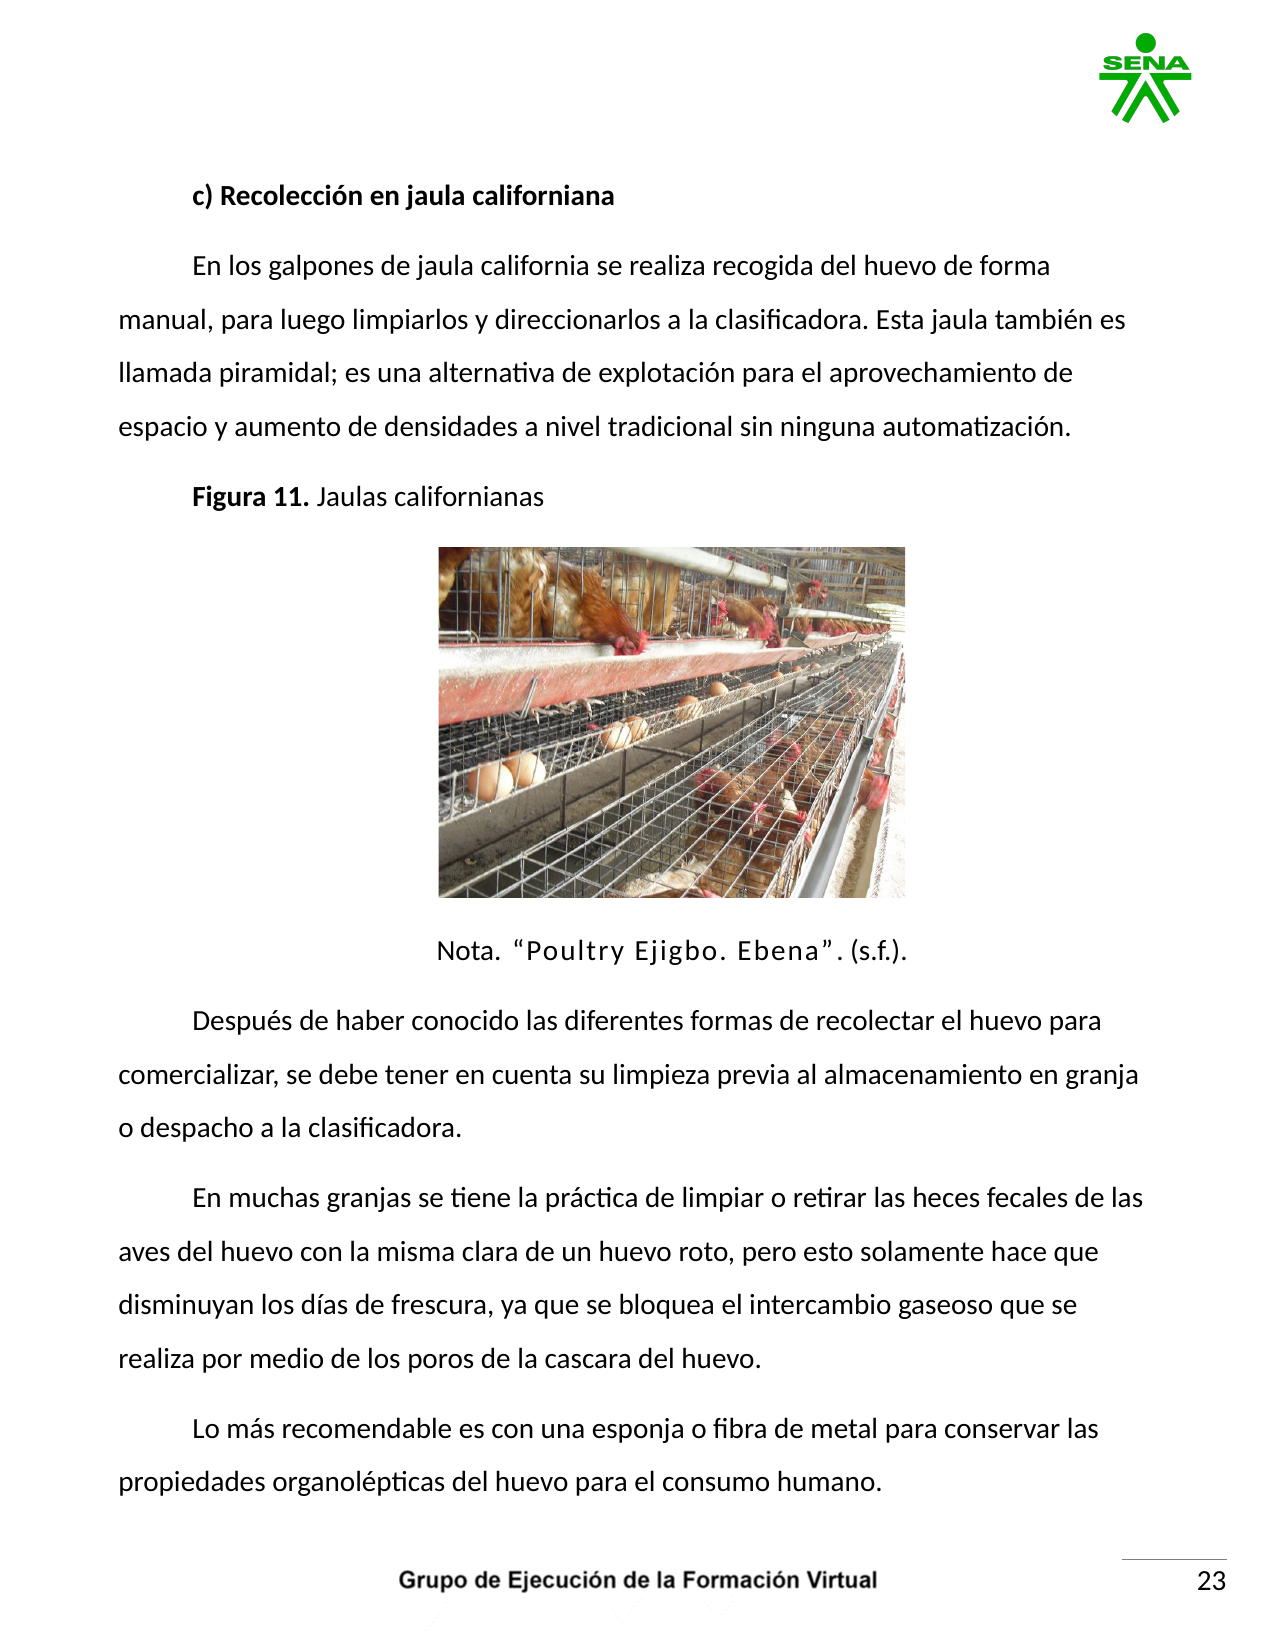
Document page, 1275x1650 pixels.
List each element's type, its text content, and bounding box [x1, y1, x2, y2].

picture [1099, 33, 1192, 123]
text Figura 11. Jaulas californianas [118, 478, 1152, 513]
picture [438, 547, 906, 898]
picture [0, 1519, 1275, 1631]
text c) Recolección en jaula californiana [118, 177, 1152, 213]
text En muchas granjas se tiene la práctica de limpiar o retirar las heces fecales de las aves del huevo con la misma clara de un huevo roto, pero esto solamente hace que disminuyan los días de frescura, ya que se bloquea el intercambio gaseoso que se realiza por medio de los poros de la cascara del huevo. [118, 1179, 1152, 1375]
text Después de haber conocido las diferentes formas de recolectar el huevo para comercializar, se debe tener en cuenta su limpieza previa al almacenamiento en granja o despacho a la clasificadora. [118, 1002, 1152, 1145]
text Lo más recomendable es con una esponja o fibra de metal para conservar las propiedades organolépticas del huevo para el consumo humano. [118, 1410, 1152, 1499]
text En los galpones de jaula california se realiza recogida del huevo de forma manual, para luego limpiarlos y direccionarlos a la clasificadora. Esta jaula también es llamada piramidal; es una alternativa de explotación para el aprovechamiento de espacio y aumento de densidades a nivel tradicional sin ninguna automatización. [118, 247, 1152, 443]
text Nota. “Poultry Ejigbo. Ebena”. (s.f.). [118, 932, 1152, 968]
